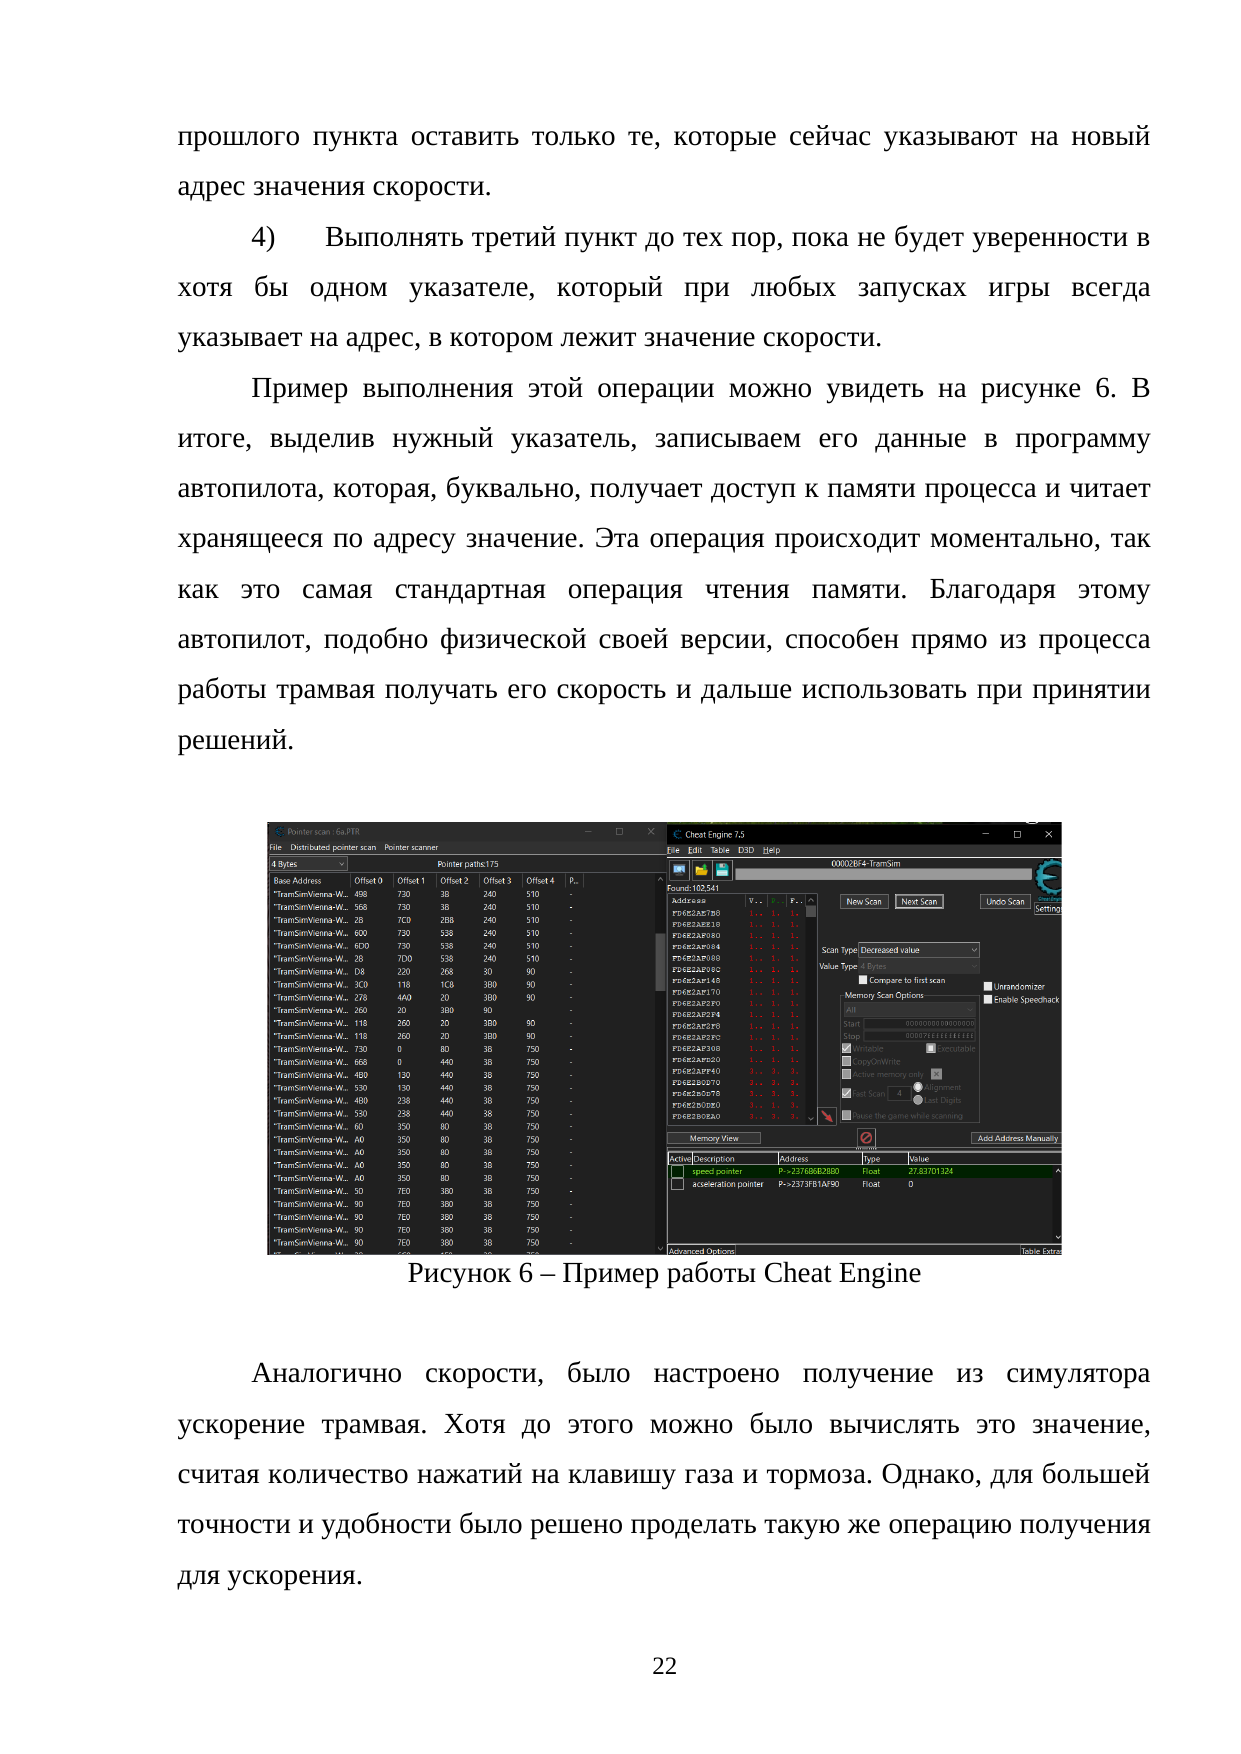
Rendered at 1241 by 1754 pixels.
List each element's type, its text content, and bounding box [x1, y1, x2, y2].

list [177, 118, 1152, 202]
text Аналогично скорости, было настроено получение из симулятора ускорение трамвая. Хотя до этого можно было вычислять это значение, считая количество нажатий на клавишу газа и тормоза. Однако, для большей точности и удобности было решено проделать такую же операцию получения для ускорения. [177, 1356, 1152, 1590]
text Рисунок 6 – Пример работы Cheat Engine [177, 1255, 1152, 1288]
text Пример выполнения этой операции можно увидеть на рисунке 6. В итоге, выделив нужный указатель, записываем его данные в программу автопилота, которая, буквально, получает доступ к памяти процесса и читает хранящееся по адресу значение. Эта операция происходит моментально, так как это самая стандартная операция чтения памяти. Благодаря этому автопилот, подобно физической своей версии, способен прямо из процесса работы трамвая получать его скорость и дальше использовать при принятии решений. [177, 370, 1152, 755]
picture [267, 822, 1062, 1255]
list Выполнять третий пункт до тех пор, пока не будет уверенности в хотя бы одном указателе, который при любых запусках игры всегда указывает на адрес, в котором лежит значение скорости. [177, 219, 1152, 353]
